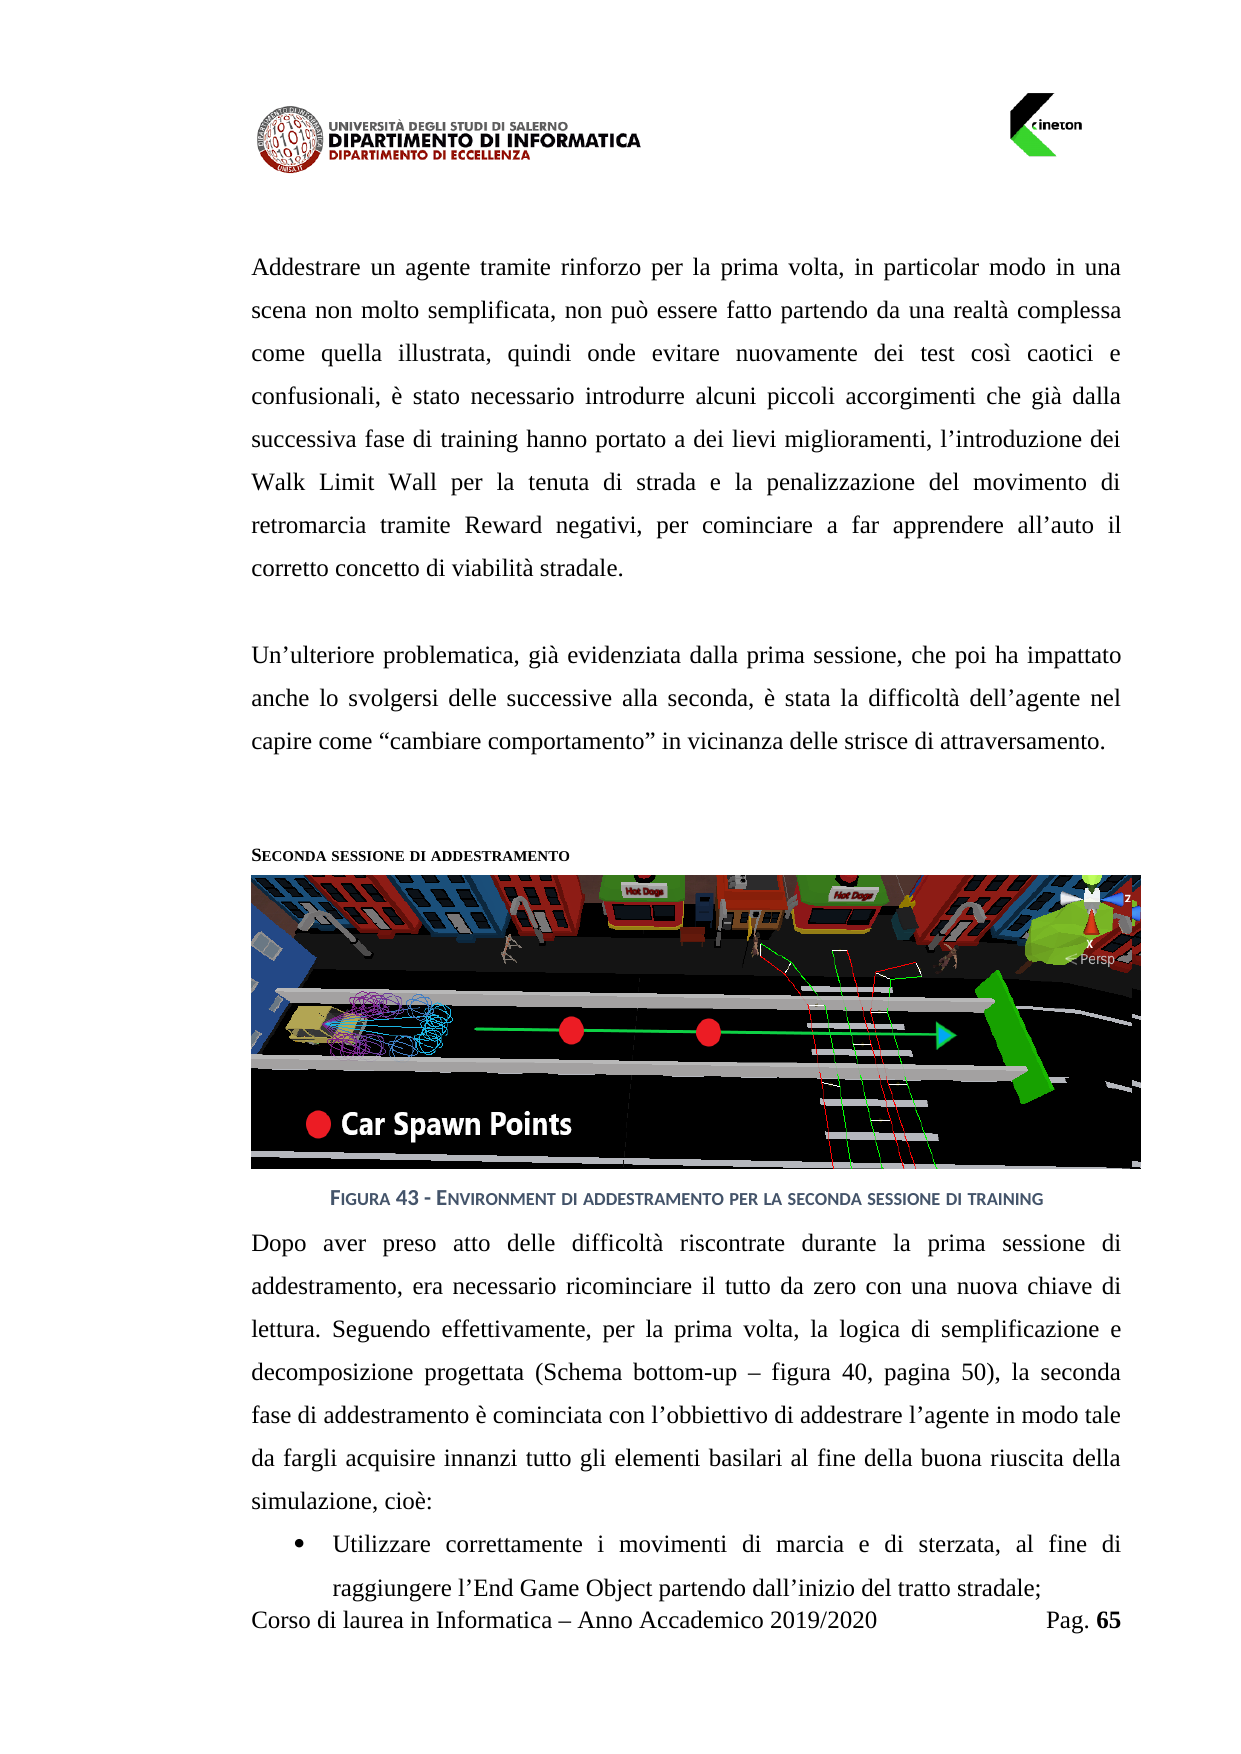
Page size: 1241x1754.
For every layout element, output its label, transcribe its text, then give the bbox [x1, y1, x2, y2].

text Dopo aver preso atto delle difficoltà riscontrate durante la prima sessione di addestramento, era necessario ricominciare il tutto da zero con una nuova chiave di lettura. Seguendo effettivamente, per la prima volta, la logica di semplificazione e decomposizione progettata (Schema bottom-up – figura 40, pagina 50), la seconda fase di addestramento è cominciata con l’obbiettivo di addestrare l’agente in modo tale da fargli acquisire innanzi tutto gli elementi basilari al fine della buona riuscita della simulazione, cioè: [251, 1228, 1122, 1515]
picture [251, 102, 645, 177]
text Un’ulteriore problematica, già evidenziata dalla prima sessione, che poi ha impattato anche lo svolgersi delle successive alla seconda, è stata la difficoltà dell’agente nel capire come “cambiare comportamento” in vicinanza delle strisce di attraversamento. [251, 640, 1122, 755]
list Utilizzare correttamente i movimenti di marcia e di sterzata, al fine di raggiungere l’End Game Object partendo dall’inizio del tratto stradale; [295, 1529, 1122, 1601]
text Figura 43 - Environment di addestramento per la seconda sessione di training [251, 1183, 1122, 1211]
picture [987, 73, 1102, 177]
text Seconda sessione di addestramento [251, 843, 1122, 865]
text Addestrare un agente tramite rinforzo per la prima volta, in particolar modo in una scena non molto semplificata, non può essere fatto partendo da una realtà complessa come quella illustrata, quindi onde evitare nuovamente dei test così caotici e confusionali, è stato necessario introdurre alcuni piccoli accorgimenti che già dalla successiva fase di training hanno portato a dei lievi miglioramenti, l’introduzione dei Walk Limit Wall per la tenuta di strada e la penalizzazione del movimento di retromarcia tramite Reward negativi, per cominciare a far apprendere all’auto il corretto concetto di viabilità stradale. [251, 252, 1122, 582]
picture [251, 875, 1141, 1169]
